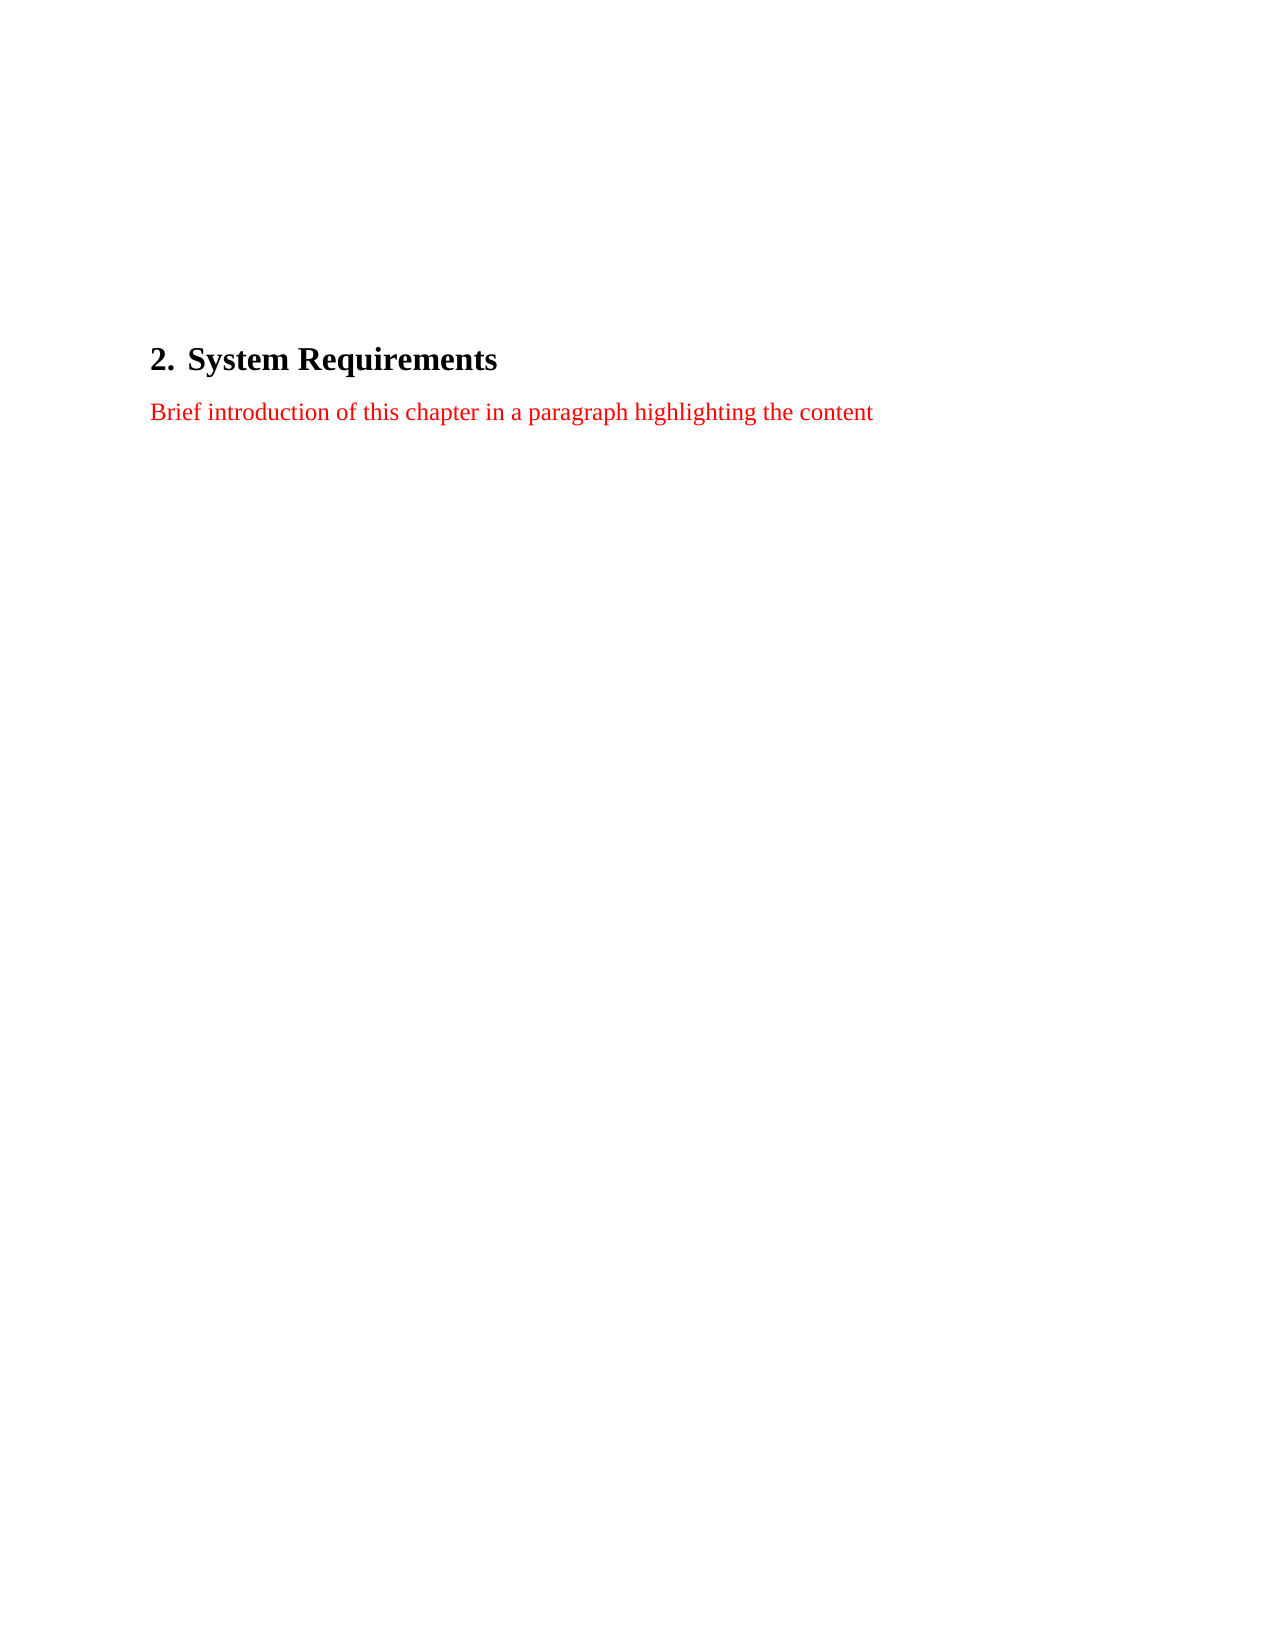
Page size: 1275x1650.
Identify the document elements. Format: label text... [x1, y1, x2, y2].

text Brief introduction of this chapter in a paragraph highlighting the content [150, 397, 1125, 425]
subtitle System Requirements [150, 339, 1125, 377]
